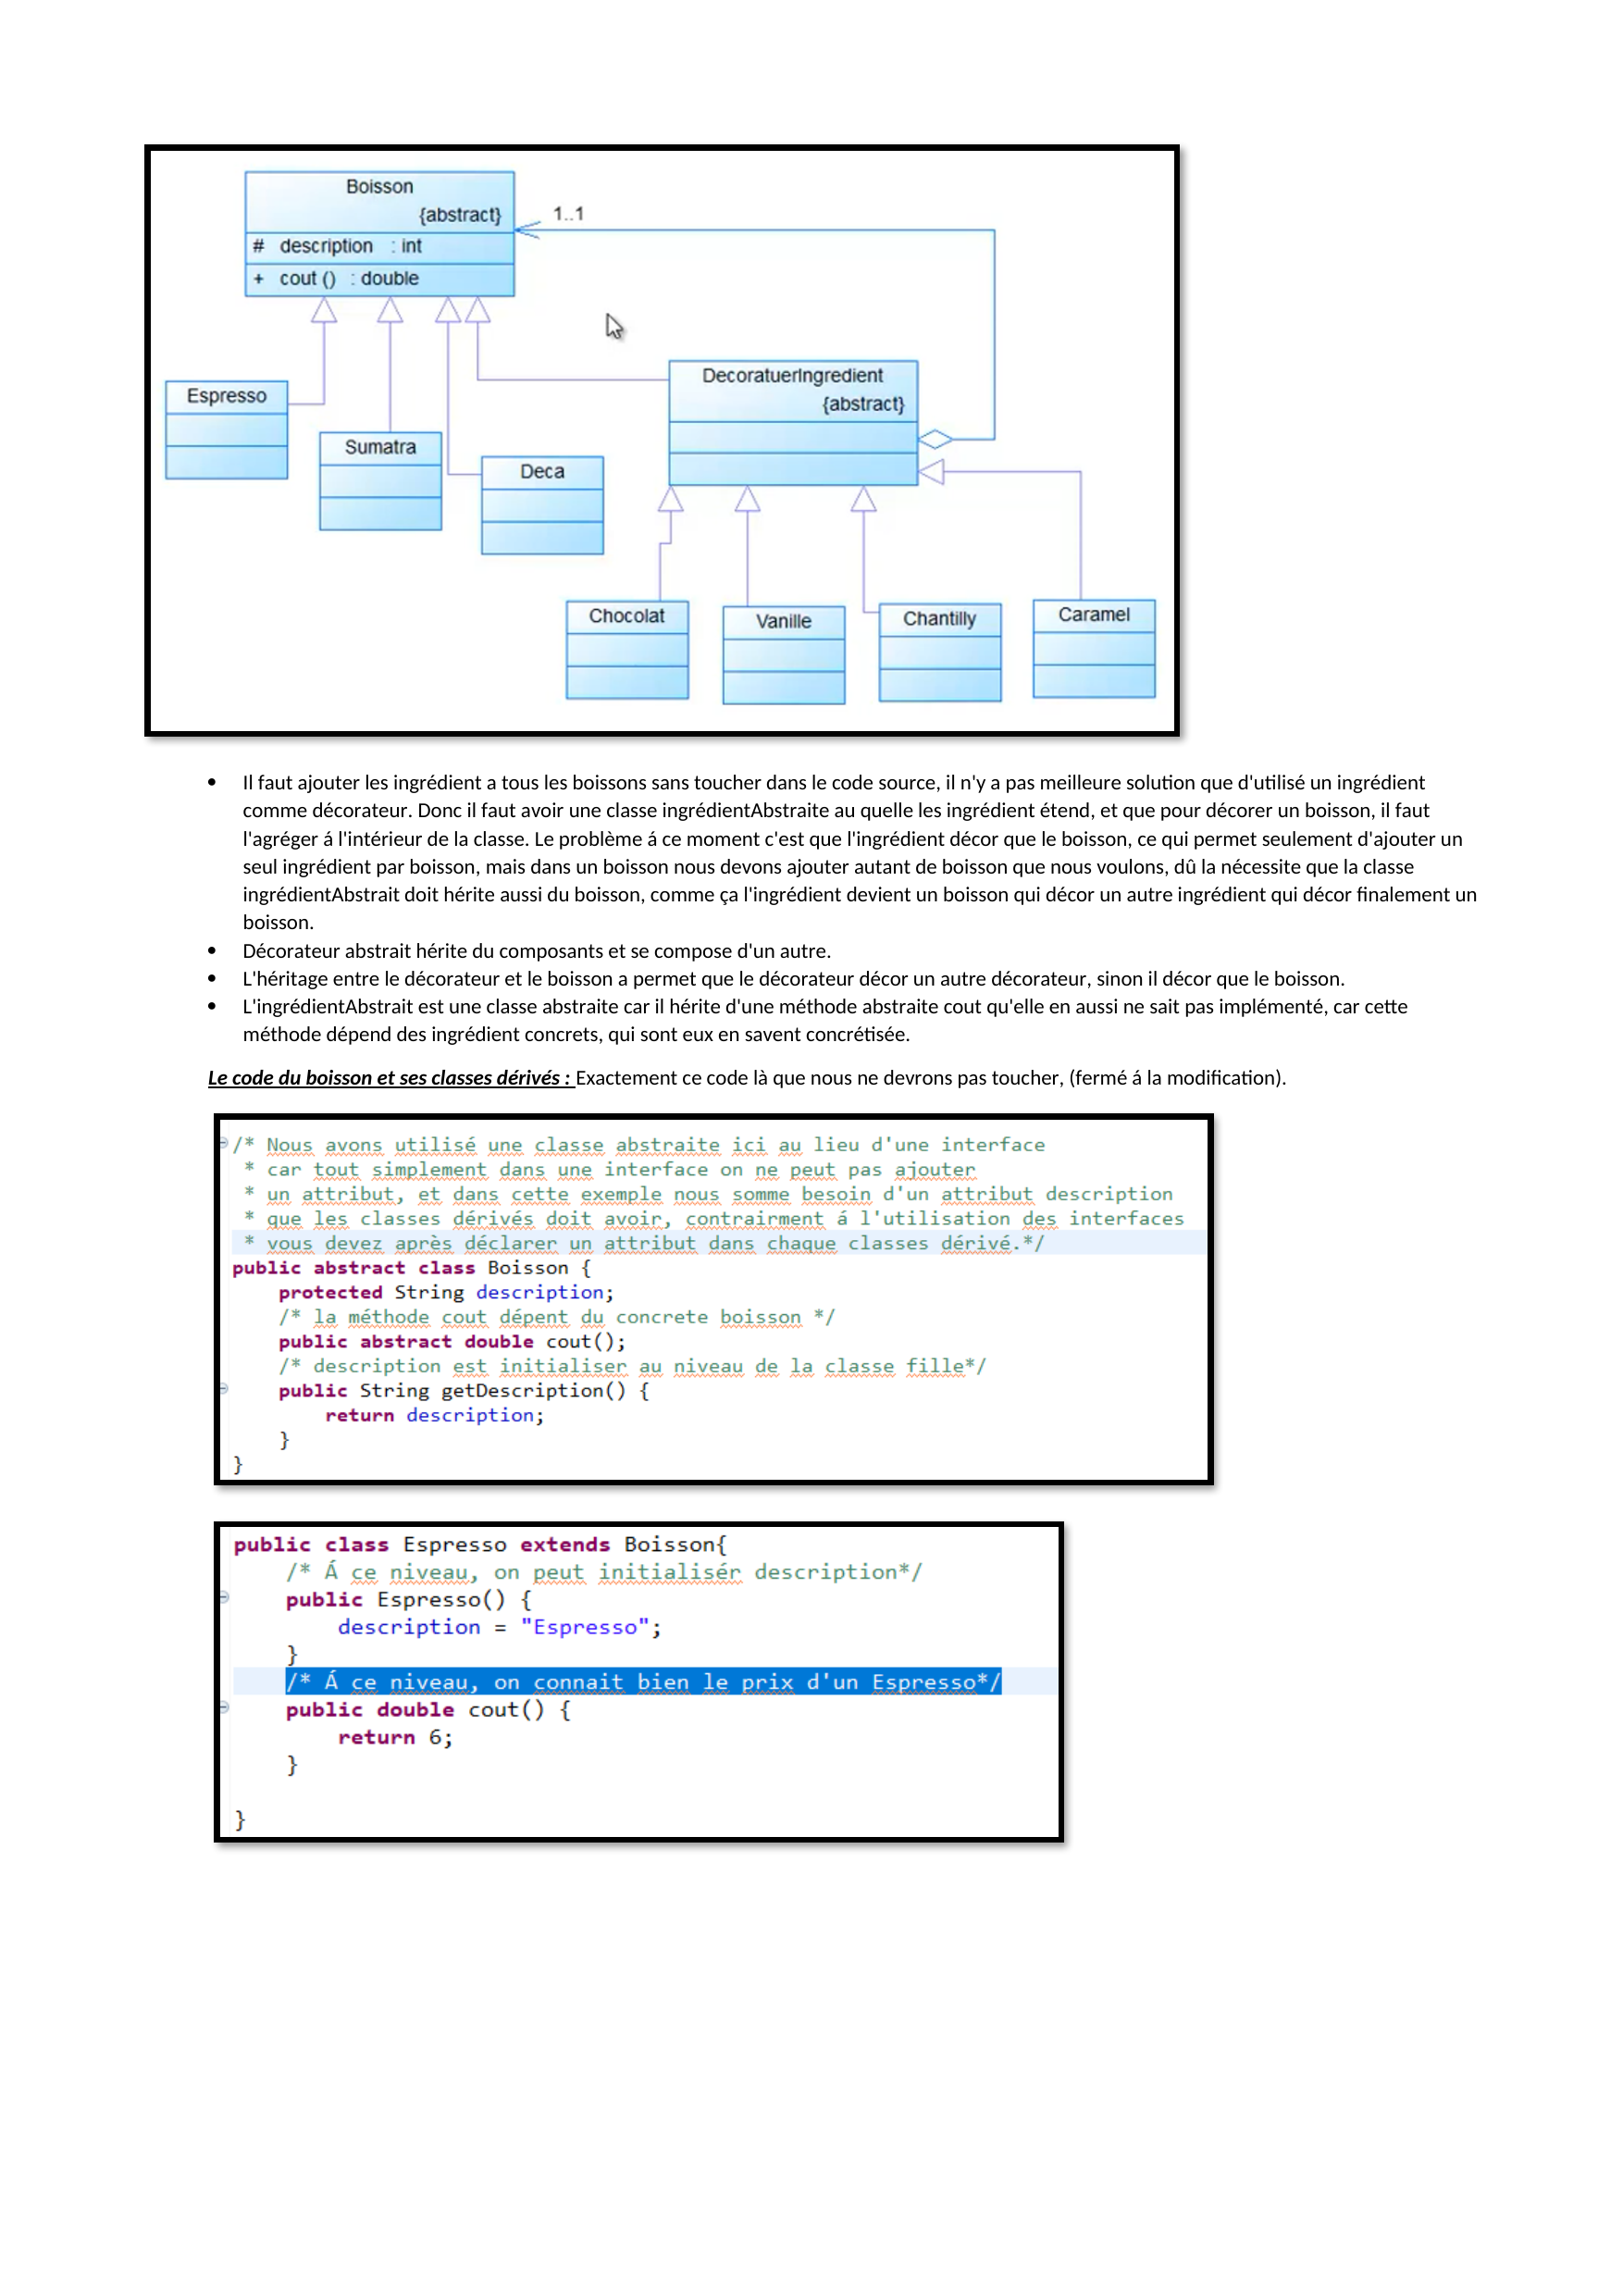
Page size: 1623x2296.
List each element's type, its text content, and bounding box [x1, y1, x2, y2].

text Le code du boisson et ses classes dérivés : Exactement ce code là que nous ne devrons pas toucher, (fermé á la modification). [208, 1064, 1484, 1090]
list Il faut ajouter les ingrédient a tous les boissons sans toucher dans le code source, il n'y a pas meilleure solution que d'utilisé un ingrédient comme décorateur. Donc il faut avoir une classe ingrédientAbstraite au quelle les ingrédient étend, et que pour décorer un boisson, il faut l'agréger á l'intérieur de la classe. Le problème á ce moment c'est que l'ingrédient décor que le boisson, ce qui permet seulement d'ajouter un seul ingrédient par boisson, mais dans un boisson nous devons ajouter autant de boisson que nous voulons, dû la nécessite que la classe ingrédientAbstrait doit hérite aussi du boisson, comme ça l'ingrédient devient un boisson qui décor un autre ingrédient qui décor finalement un boisson. [208, 769, 1484, 936]
list L'héritage entre le décorateur et le boisson a permet que le décorateur décor un autre décorateur, sinon il décor que le boisson. [208, 965, 1484, 991]
picture [220, 1120, 1208, 1480]
list Décorateur abstrait hérite du composants et se compose d'un autre. [208, 937, 1484, 963]
picture [220, 1527, 1059, 1837]
picture [151, 151, 1174, 731]
list L'ingrédientAbstrait est une classe abstraite car il hérite d'une méthode abstraite cout qu'elle en aussi ne sait pas implémenté, car cette méthode dépend des ingrédient concrets, qui sont eux en savent concrétisée. [208, 993, 1484, 1047]
